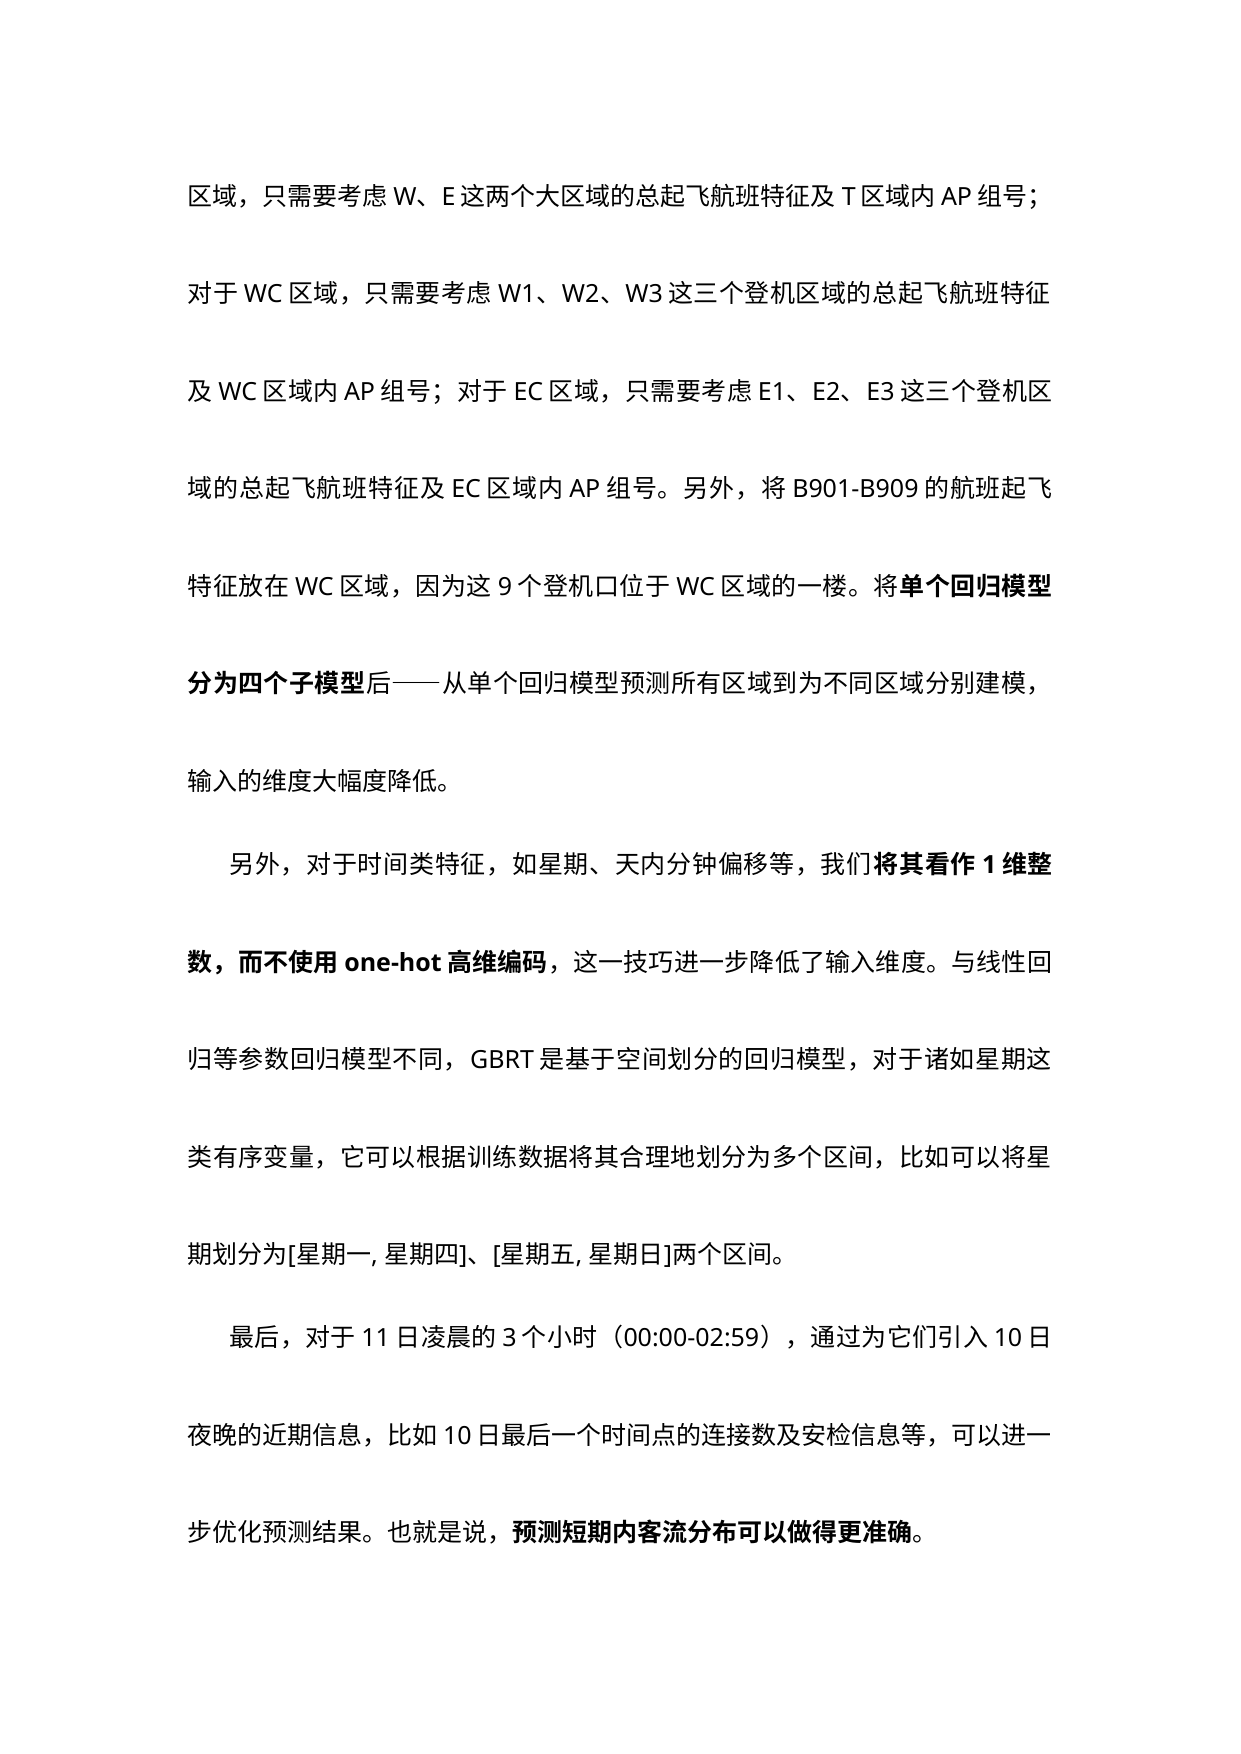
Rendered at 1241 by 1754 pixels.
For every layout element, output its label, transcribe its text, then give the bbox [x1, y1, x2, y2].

text 最后，对于11日凌晨的3个小时（00:00-02:59），通过为它们引入10日夜晚的近期信息，比如10日最后一个时间点的连接数及安检信息等，可以进一步优化预测结果。也就是说，预测短期内客流分布可以做得更准确。 [187, 1303, 1053, 1563]
text 另外，对于时间类特征，如星期、天内分钟偏移等，我们将其看作1维整数，而不使用one-hot高维编码，这一技巧进一步降低了输入维度。与线性回归等参数回归模型不同，GBRT是基于空间划分的回归模型，对于诸如星期这类有序变量，它可以根据训练数据将其合理地划分为多个区间，比如可以将星期划分为[星期一, 星期四]、[星期五, 星期日]两个区间。 [187, 830, 1053, 1285]
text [187, 162, 1053, 812]
